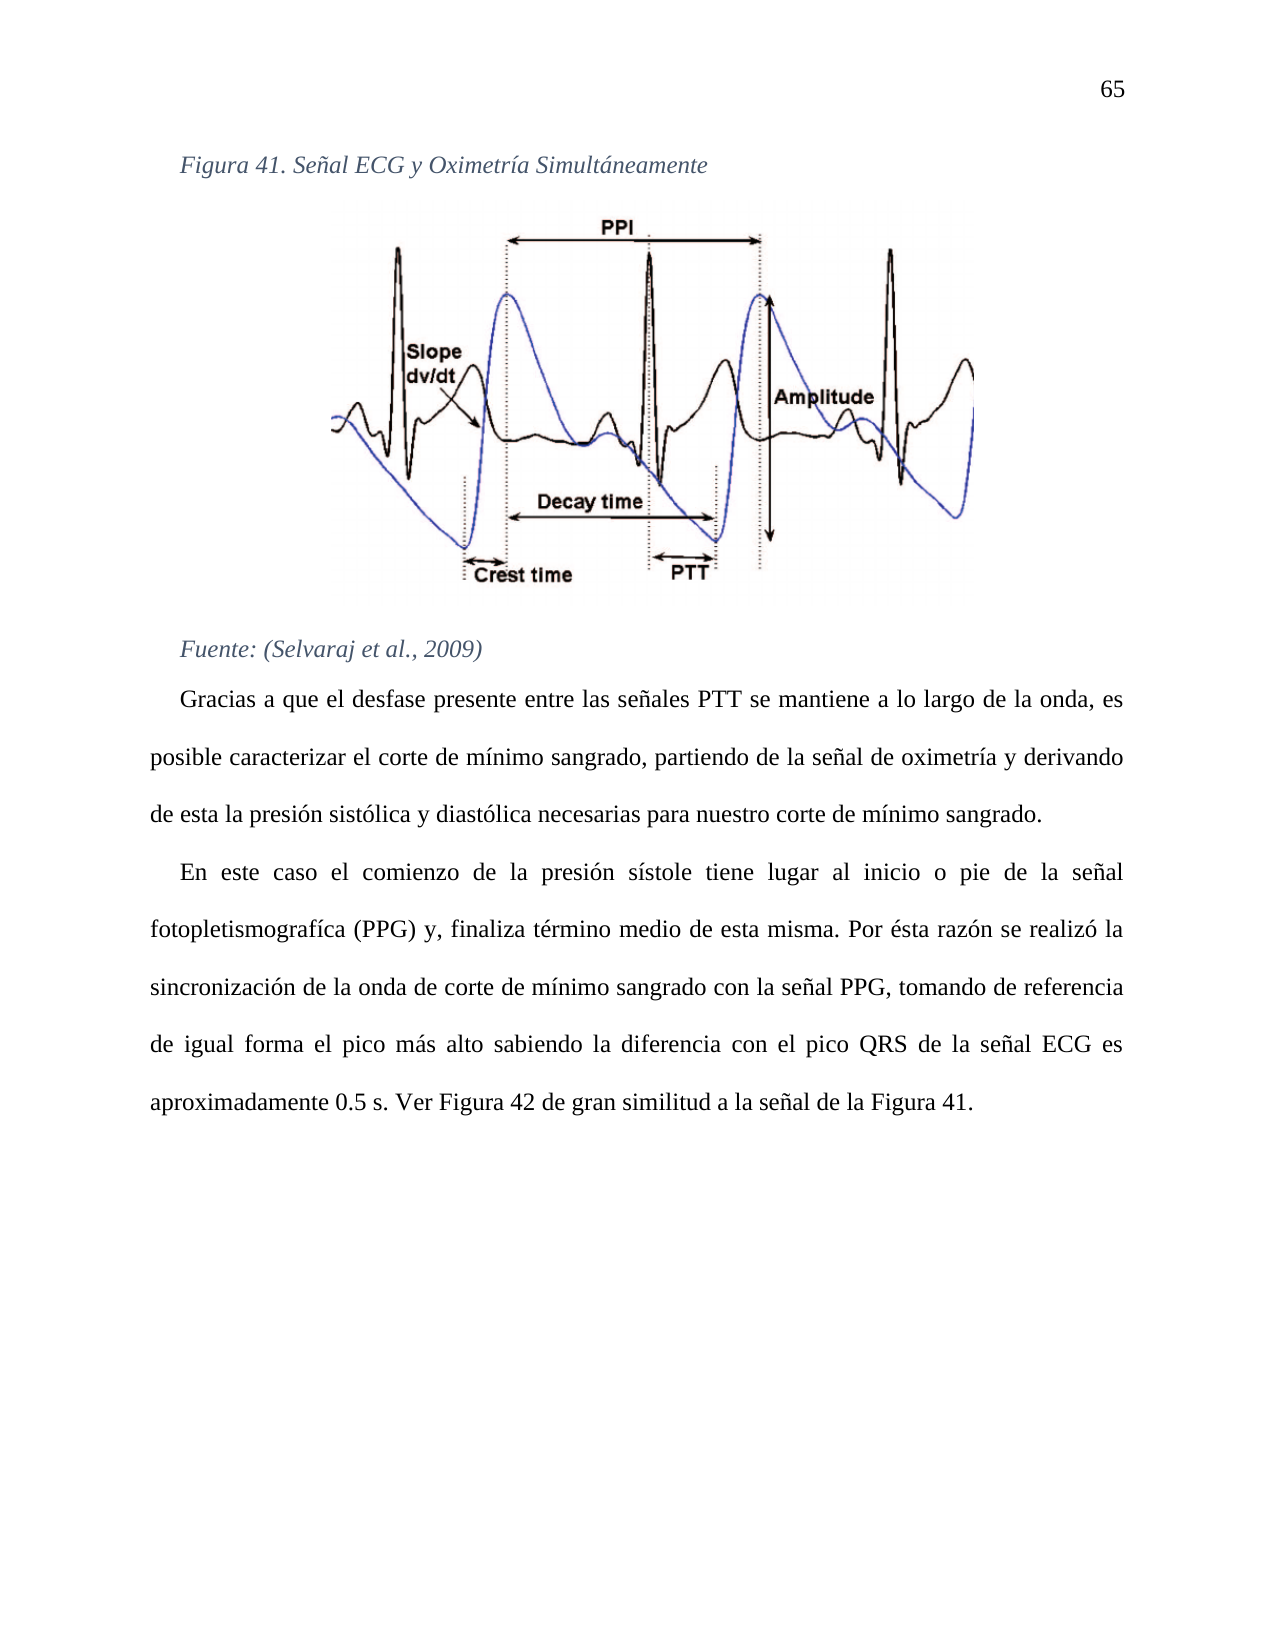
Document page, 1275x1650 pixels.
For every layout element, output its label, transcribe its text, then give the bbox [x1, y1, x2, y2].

text Fuente: (Selvaraj et al., 2009) [150, 634, 1125, 663]
text Gracias a que el desfase presente entre las señales PTT se mantiene a lo largo de la onda, es posible caracterizar el corte de mínimo sangrado, partiendo de la señal de oximetría y derivando de esta la presión sistólica y diastólica necesarias para nuestro corte de mínimo sangrado. [150, 684, 1125, 828]
text Figura 41. Señal ECG y Oximetría Simultáneamente [150, 150, 1125, 179]
text En este caso el comienzo de la presión sístole tiene lugar al inicio o pie de la señal fotopletismografíca (PPG) y, finaliza término medio de esta misma. Por ésta razón se realizó la sincronización de la onda de corte de mínimo sangrado con la señal PPG, tomando de referencia de igual forma el pico más alto sabiendo la diferencia con el pico QRS de la señal ECG es aproximadamente 0.5 s. Ver Figura 42 de gran similitud a la señal de la Figura 41. [150, 857, 1125, 1115]
picture [330, 199, 974, 606]
